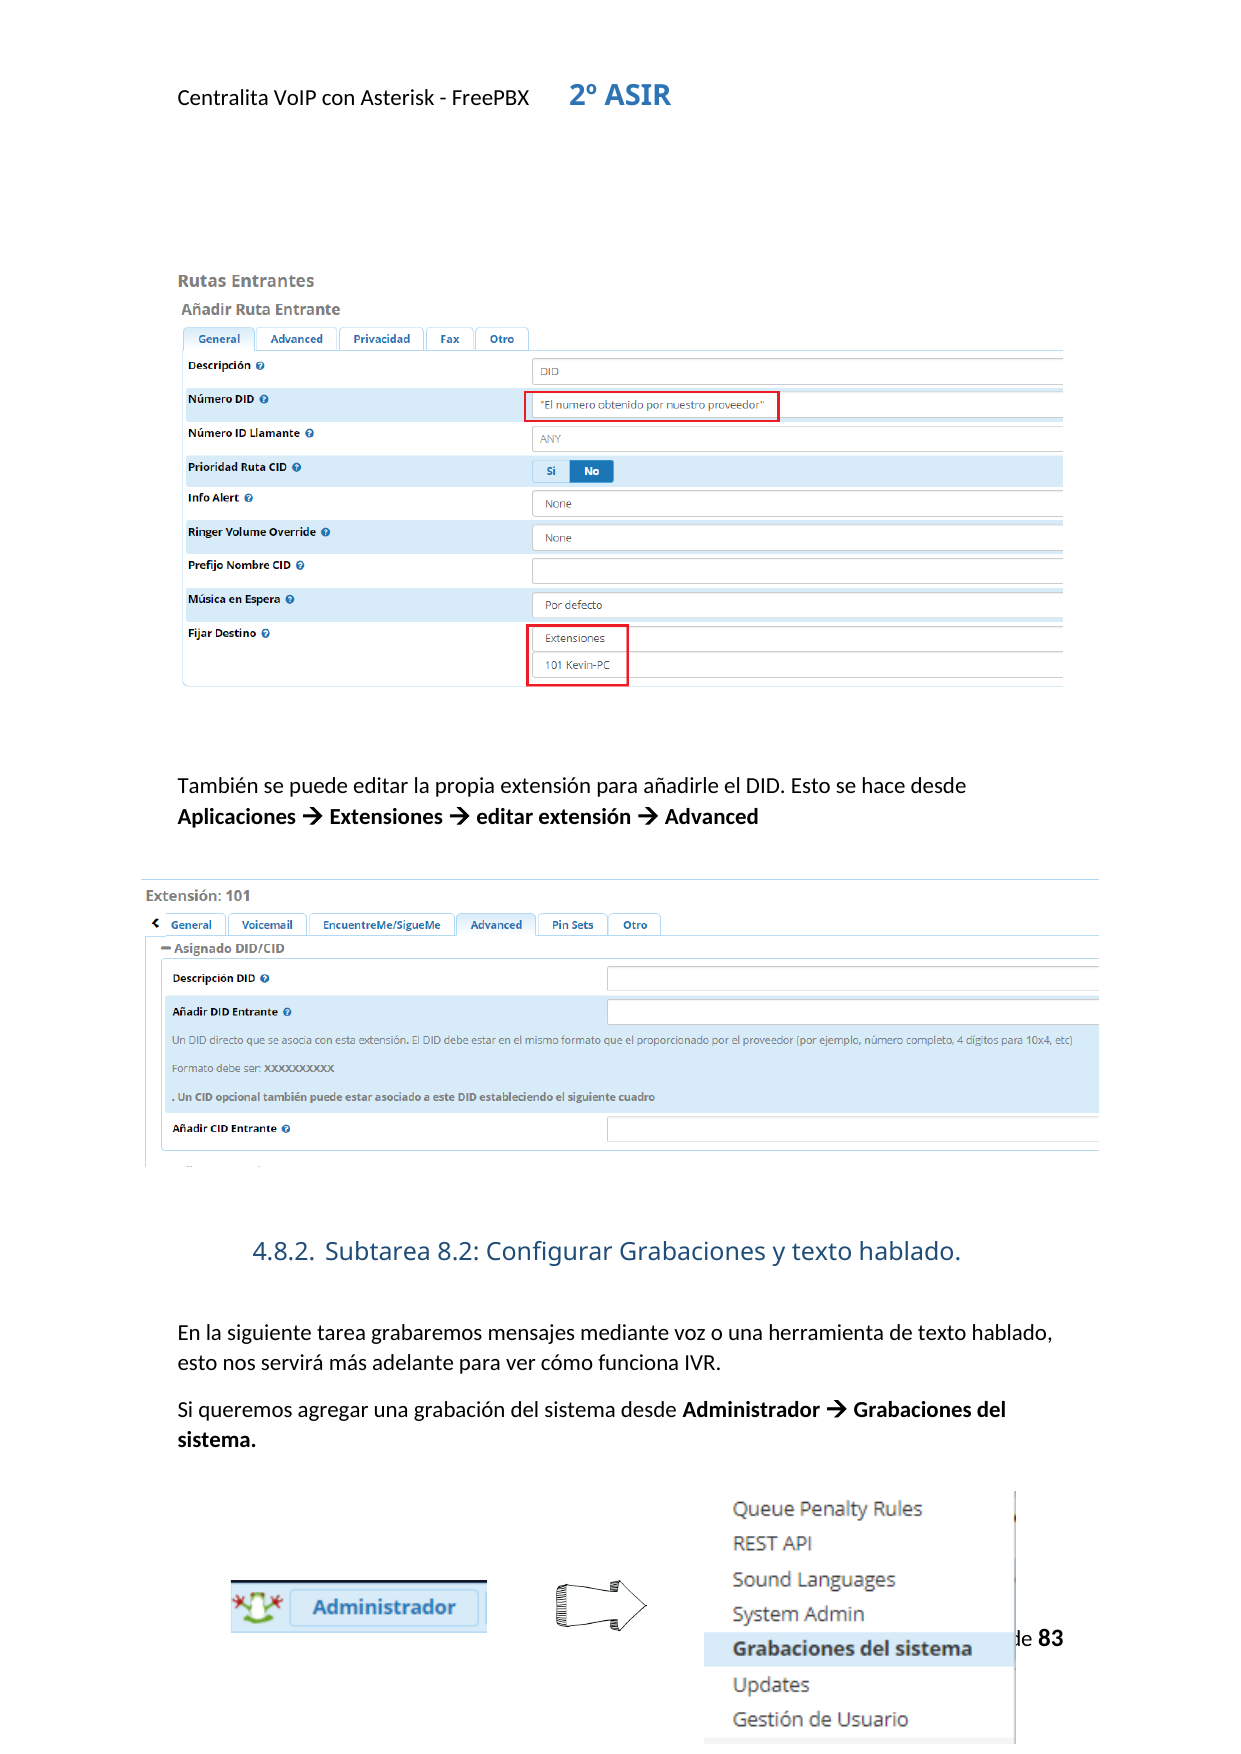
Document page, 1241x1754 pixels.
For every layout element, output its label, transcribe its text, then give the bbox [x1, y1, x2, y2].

picture [141, 879, 1100, 1167]
text Si queremos agregar una grabación del sistema desde Administrador Grabaciones del sistema. [177, 1395, 1063, 1453]
text También se puede editar la propia extensión para añadirle el DID. Esto se hace desde Aplicaciones Extensiones editar extensión Advanced [177, 772, 1063, 830]
text En la siguiente tarea grabaremos mensajes mediante voz o una herramienta de texto hablado, esto nos servirá más adelante para ver cómo funciona IVR. [177, 1318, 1063, 1376]
subtitle Subtarea 8.2: Configurar Grabaciones y texto hablado. [252, 1234, 1063, 1268]
picture [230, 1580, 487, 1633]
picture [554, 1558, 649, 1653]
picture [177, 271, 1063, 704]
picture [704, 1491, 1016, 1744]
